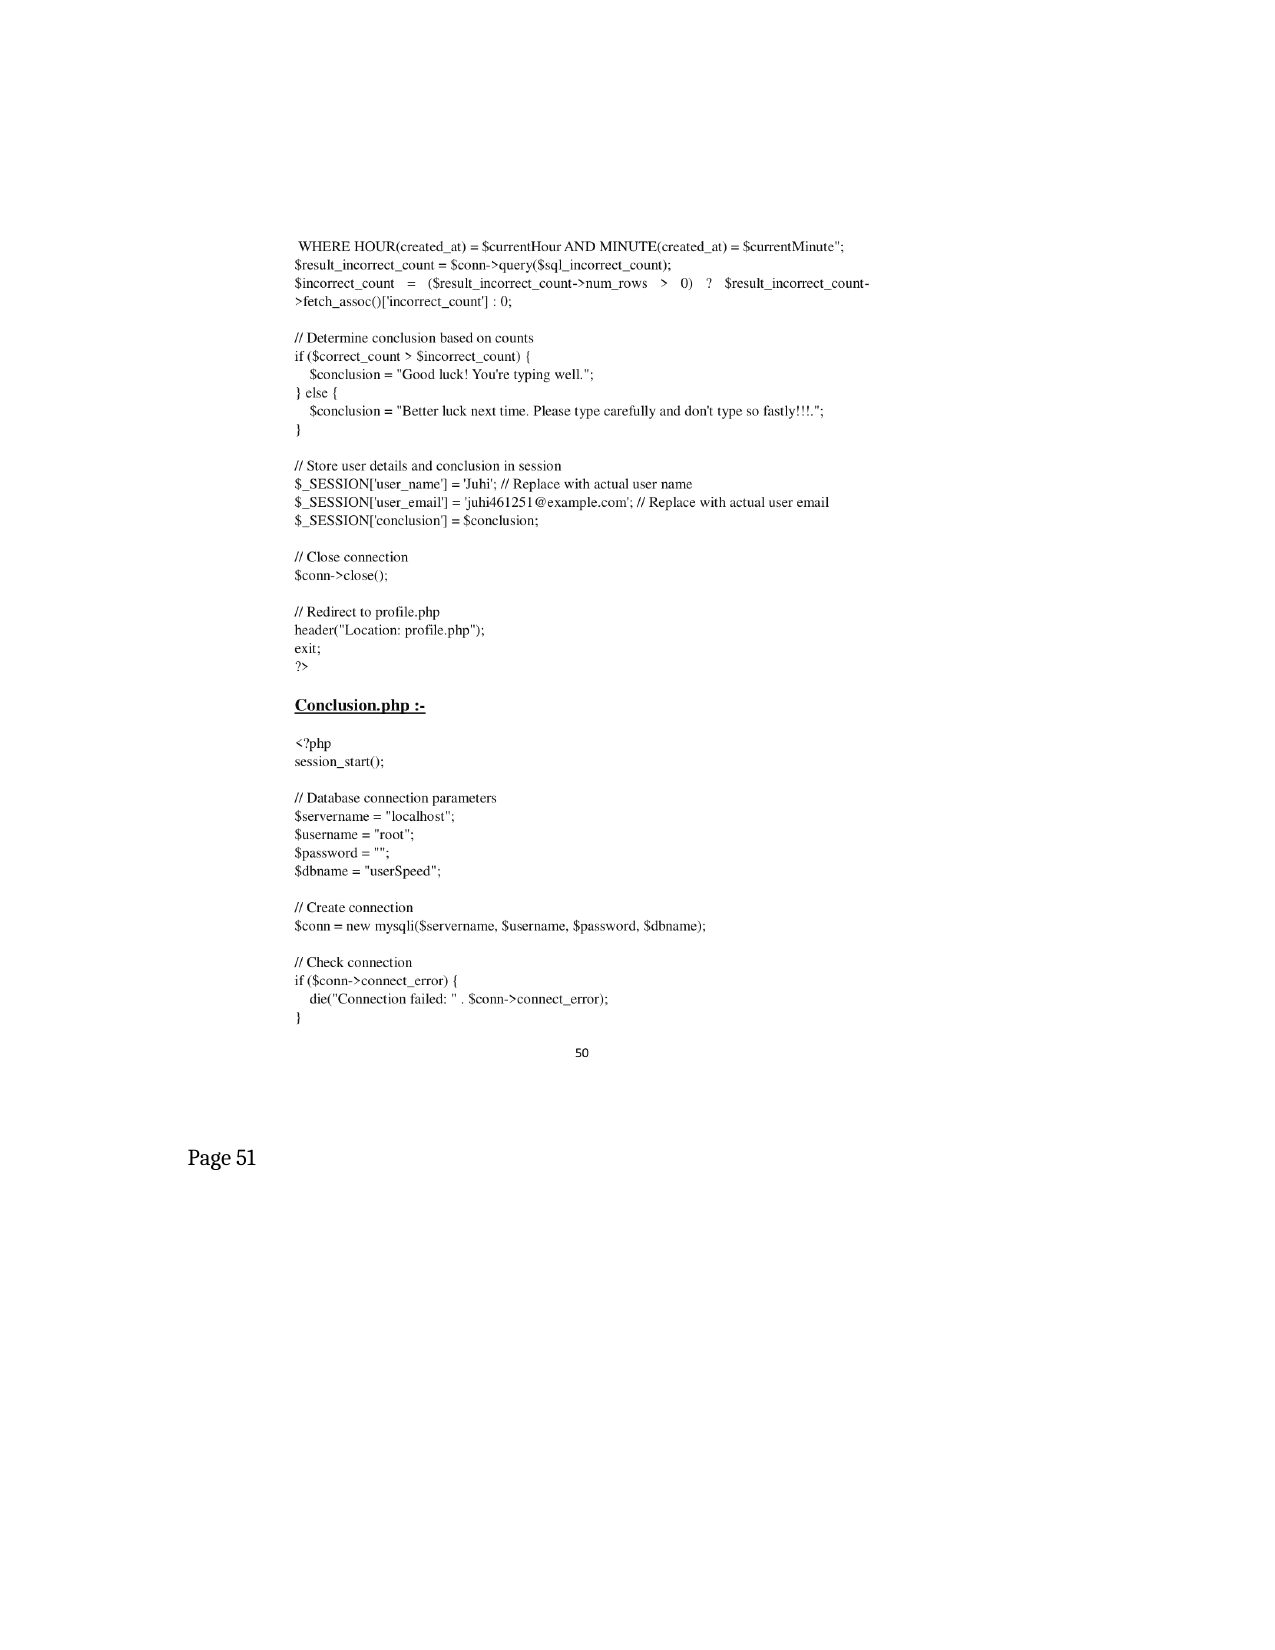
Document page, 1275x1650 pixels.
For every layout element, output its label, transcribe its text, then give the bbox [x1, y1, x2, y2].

picture [206, 150, 957, 1121]
text Page 51 [187, 1145, 1087, 1172]
